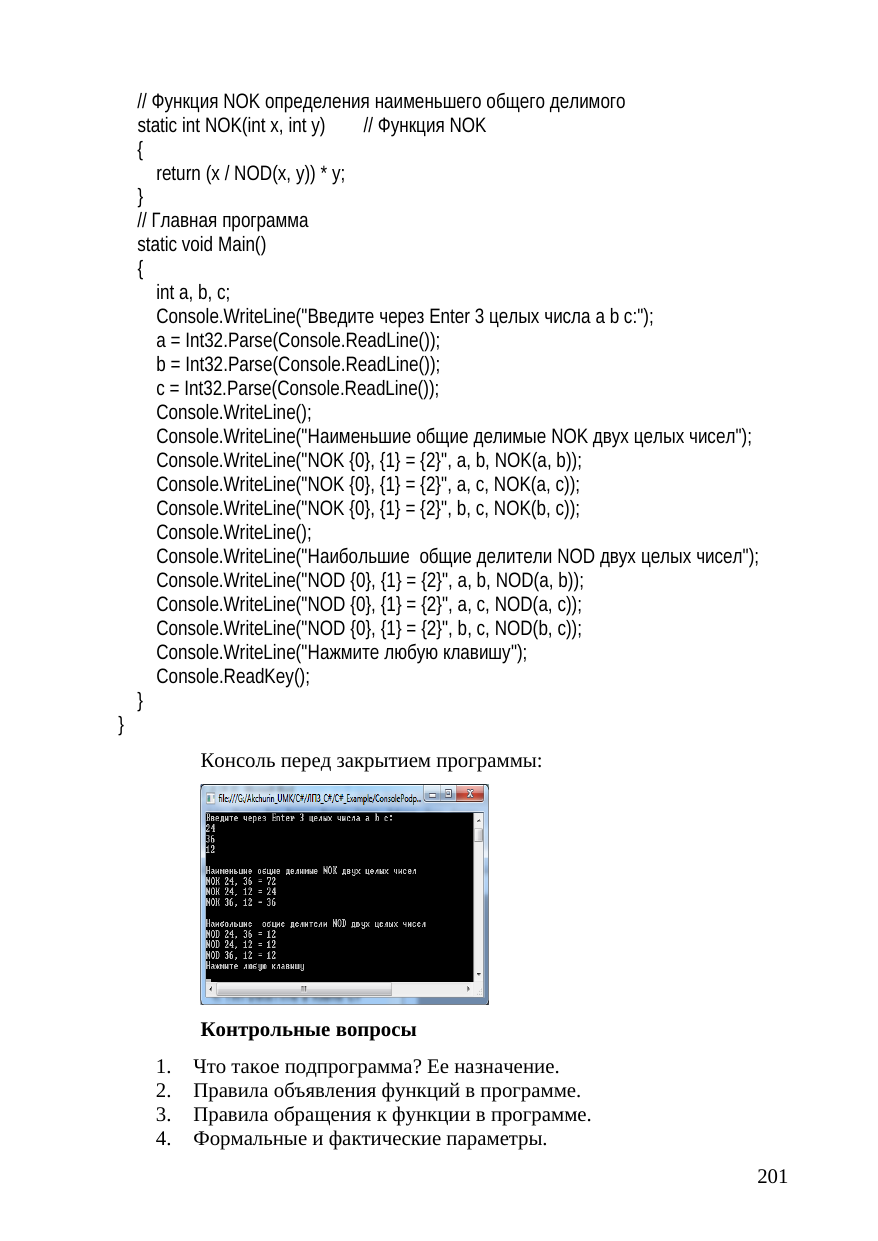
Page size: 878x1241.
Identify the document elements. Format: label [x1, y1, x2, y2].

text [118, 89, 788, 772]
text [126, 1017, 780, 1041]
picture [200, 784, 489, 1005]
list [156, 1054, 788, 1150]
